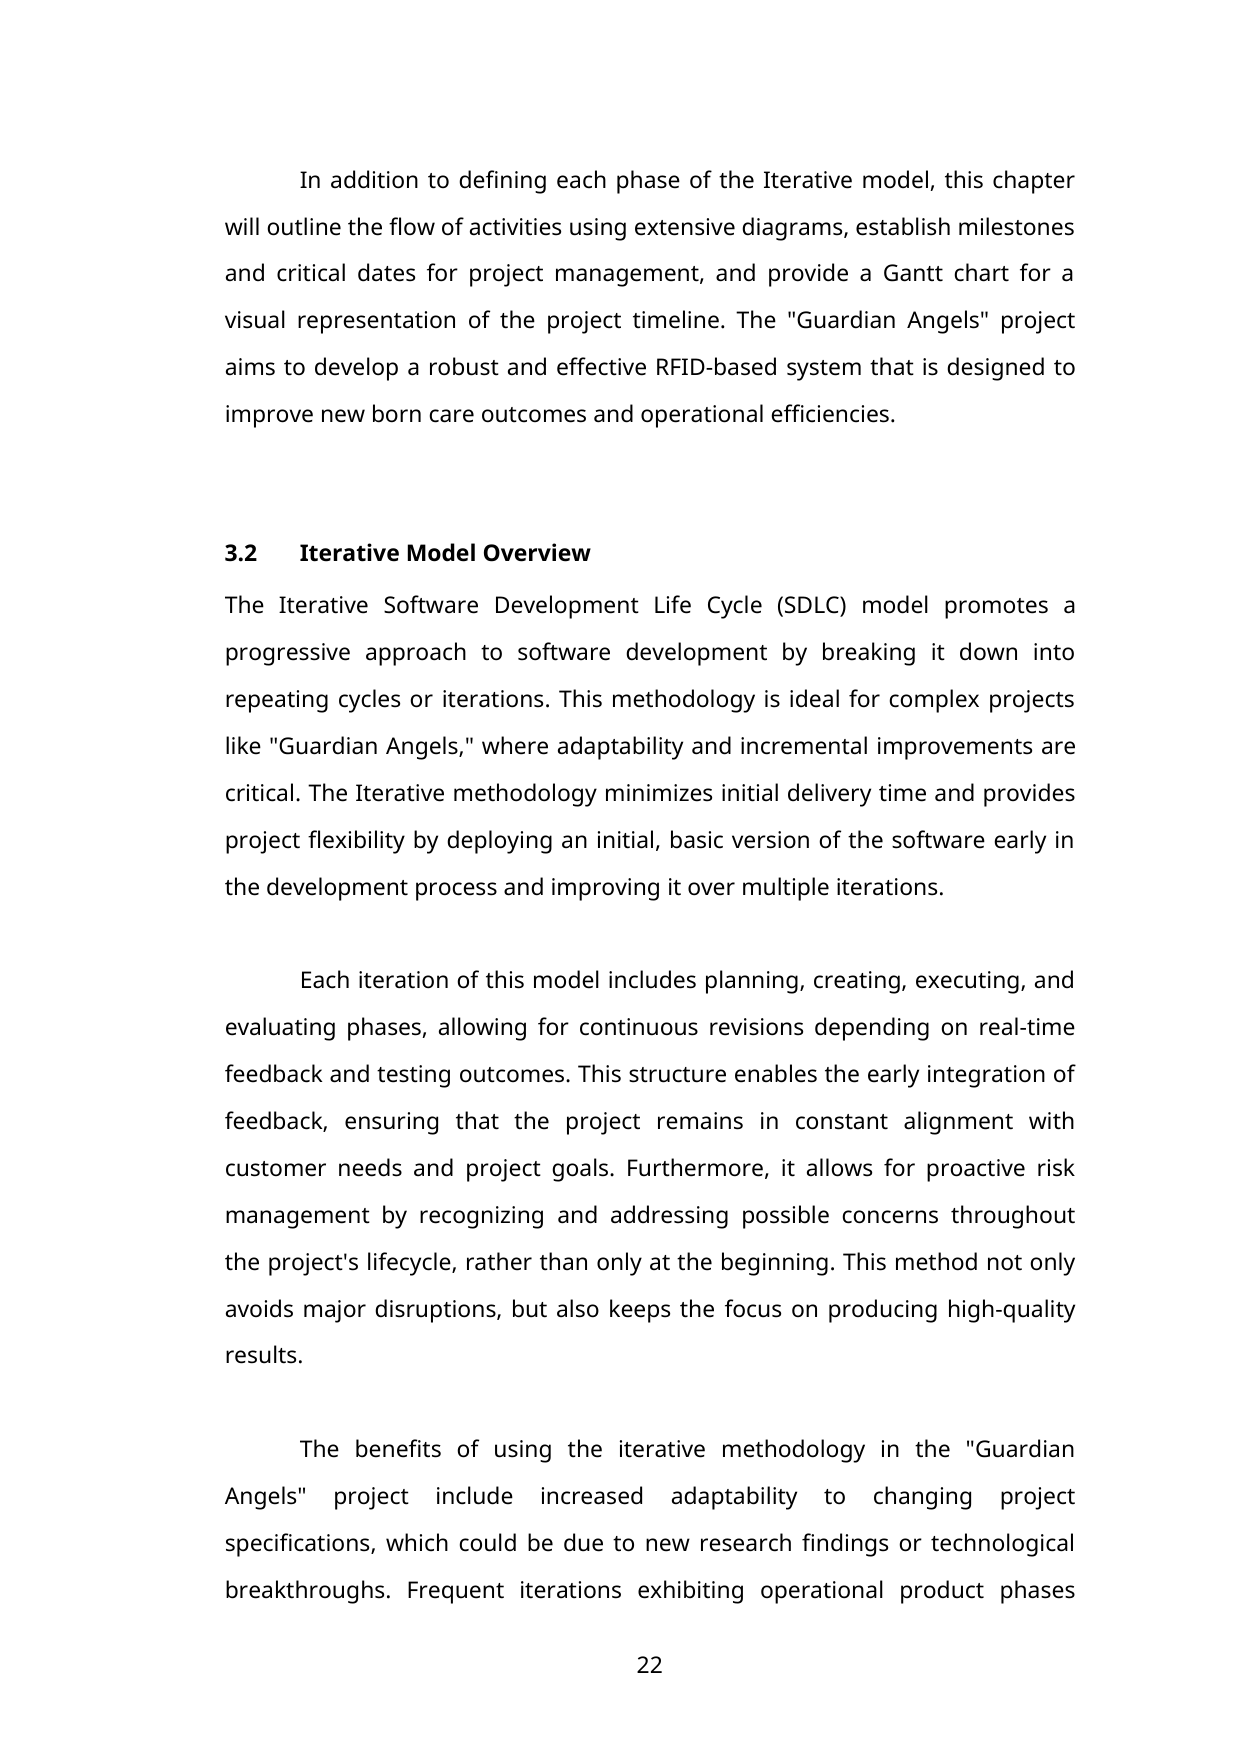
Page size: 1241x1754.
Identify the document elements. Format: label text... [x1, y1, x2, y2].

subtitle Iterative Model Overview [224, 537, 1173, 568]
text The Iterative Software Development Life Cycle (SDLC) model promotes a progressive approach to software development by breaking it down into repeating cycles or iterations. This methodology is ideal for complex projects like "Guardian Angels," where adaptability and incremental improvements are critical. The Iterative methodology minimizes initial delivery time and provides project flexibility by deploying an initial, basic version of the software early in the development process and improving it over multiple iterations. [224, 589, 1076, 902]
text Each iteration of this model includes planning, creating, executing, and evaluating phases, allowing for continuous revisions depending on real-time feedback and testing outcomes. This structure enables the early integration of feedback, ensuring that the project remains in constant alignment with customer needs and project goals. Furthermore, it allows for proactive risk management by recognizing and addressing possible concerns throughout the project's lifecycle, rather than only at the beginning. This method not only avoids major disruptions, but also keeps the focus on producing high-quality results. [224, 964, 1076, 1371]
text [224, 1433, 1076, 1605]
text In addition to defining each phase of the Iterative model, this chapter will outline the flow of activities using extensive diagrams, establish milestones and critical dates for project management, and provide a Gantt chart for a visual representation of the project timeline. The "Guardian Angels" project aims to develop a robust and effective RFID-based system that is designed to improve new born care outcomes and operational efficiencies. [224, 164, 1076, 429]
